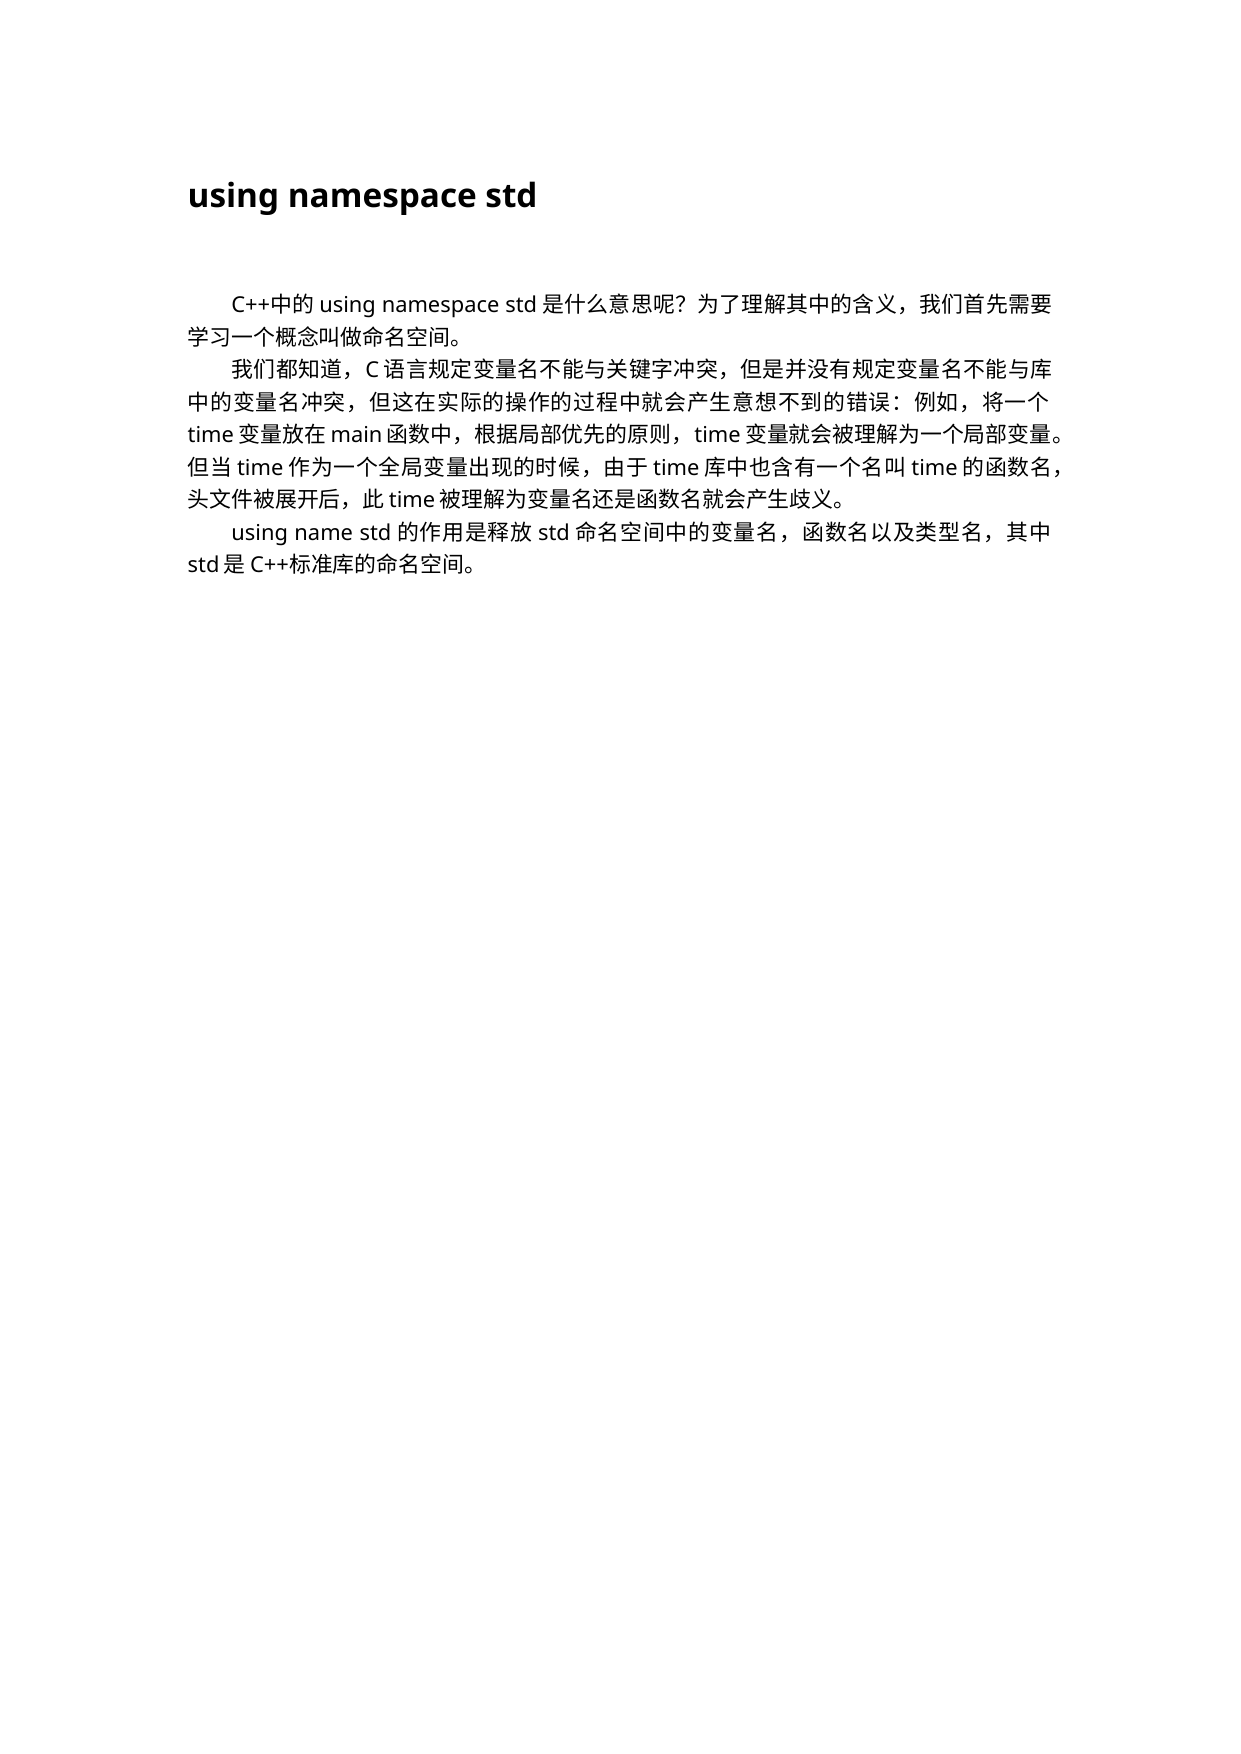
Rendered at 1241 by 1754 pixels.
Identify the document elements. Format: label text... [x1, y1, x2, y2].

text using name std的作用是释放std命名空间中的变量名，函数名以及类型名，其中std是C++标准库的命名空间。 [187, 515, 1053, 580]
subtitle using namespace std [187, 162, 1053, 227]
text C++中的using namespace std是什么意思呢？为了理解其中的含义，我们首先需要学习一个概念叫做命名空间。 [187, 287, 1053, 352]
text 我们都知道，C语言规定变量名不能与关键字冲突，但是并没有规定变量名不能与库中的变量名冲突，但这在实际的操作的过程中就会产生意想不到的错误：例如，将一个time变量放在main函数中，根据局部优先的原则，time变量就会被理解为一个局部变量。但当time作为一个全局变量出现的时候，由于time库中也含有一个名叫time的函数名，头文件被展开后，此time被理解为变量名还是函数名就会产生歧义。 [187, 352, 1053, 515]
